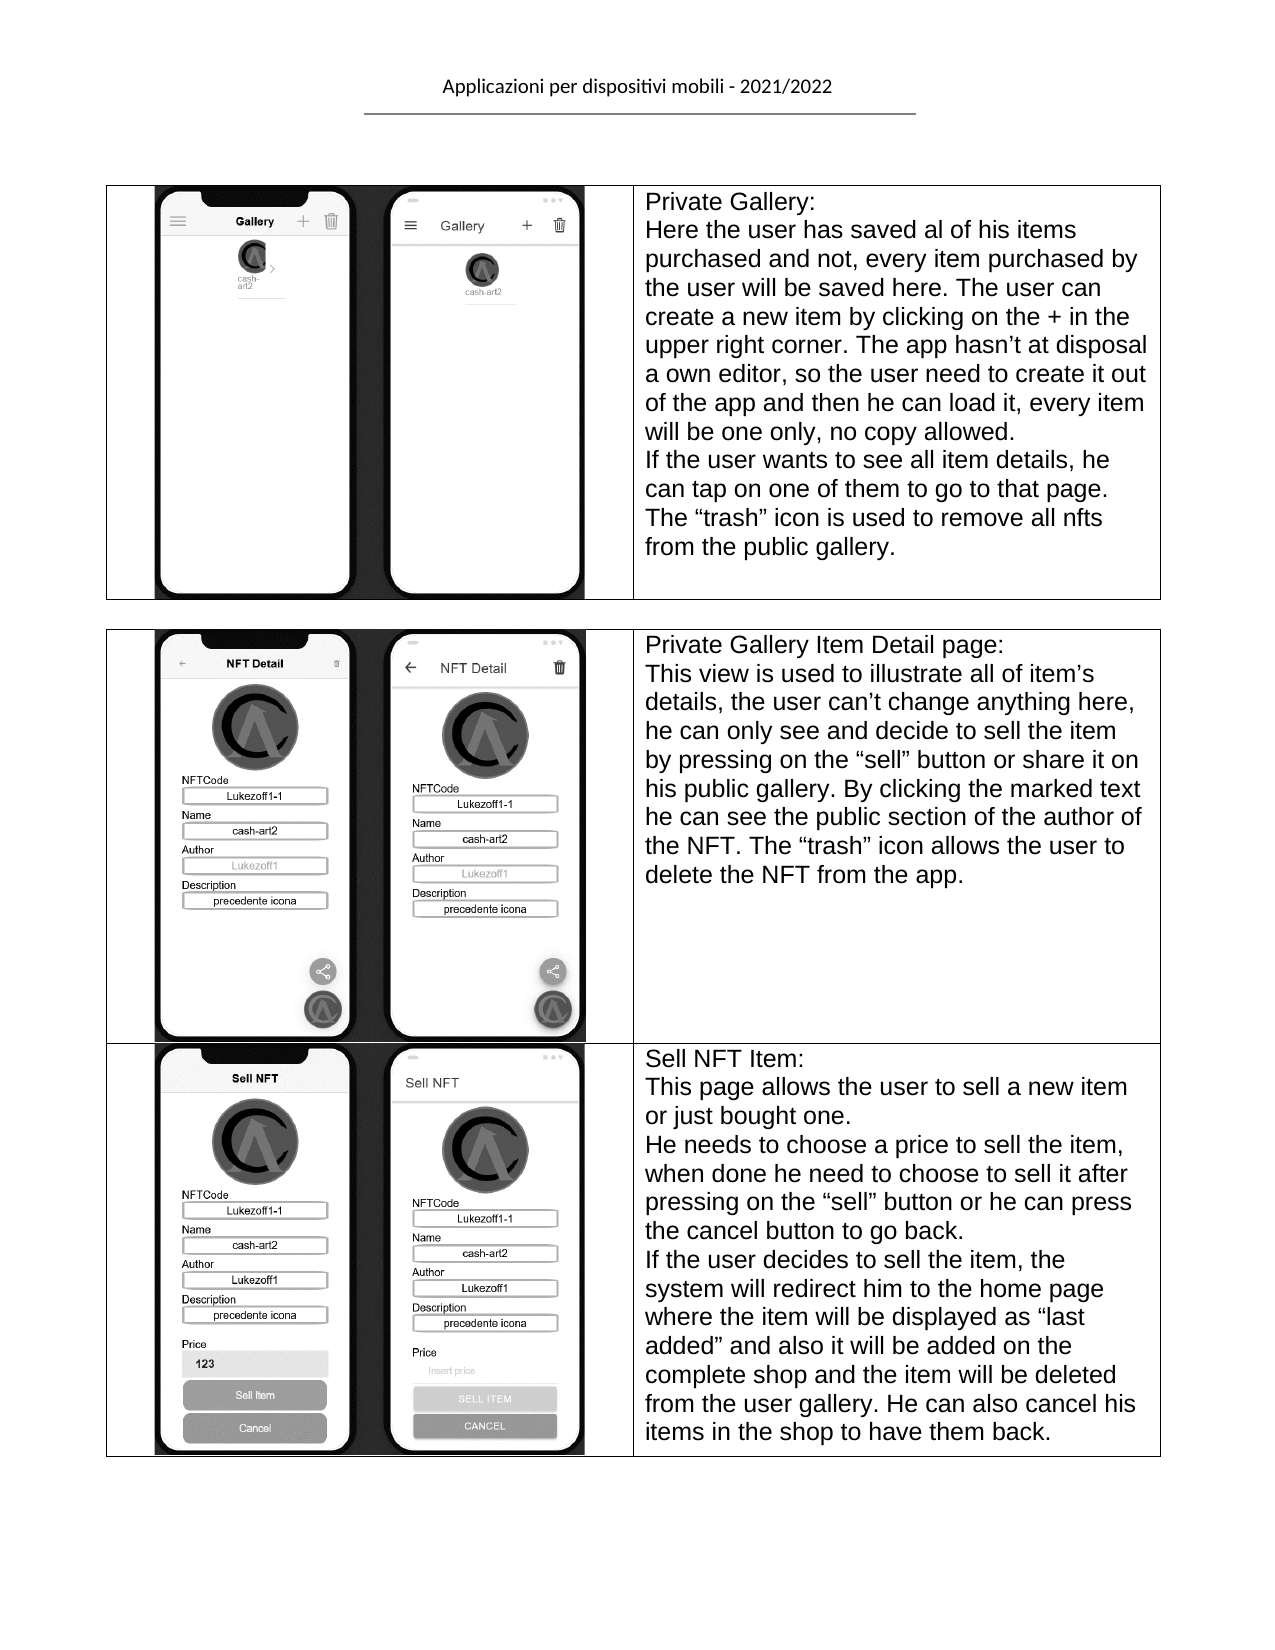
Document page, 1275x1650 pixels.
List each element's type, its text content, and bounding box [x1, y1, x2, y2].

picture [154, 1043, 585, 1455]
picture [154, 629, 586, 1042]
table_header Private Gallery: Here the user has saved al of his items purchased and not, every item purchased by the user will be saved here. The user can create a new item by clicking on the + in the upper right corner. The app hasn’t at disposal a own editor, so the user need to create it out of the app and then he can load it, every item will be one only, no copy allowed. If the user wants to see all item details, he can tap on one of them to go to that page. The “trash” icon is used to remove all nfts from the public gallery. [634, 186, 1160, 599]
table_header [107, 186, 154, 599]
table_header Private Gallery Item Detail page: This view is used to illustrate all of item’s details, the user can’t change anything here, he can only see and decide to sell the item by pressing on the “sell” button or share it on his public gallery. By clicking the marked text he can see the public section of the author of the NFT. The “trash” icon allows the user to delete the NFT from the app. [634, 630, 1160, 1042]
table_header [585, 186, 633, 599]
table_cell Sell NFT Item: This page allows the user to sell a new item or just bought one. He needs to choose a price to sell the item, when done he need to choose to sell it after pressing on the “sell” button or he can press the cancel button to go back. If the user decides to sell the item, the system will redirect him to the home page where the item will be displayed as “last added” and also it will be added on the complete shop and the item will be deleted from the user gallery. He can also cancel his items in the shop to have them back. [634, 1044, 1160, 1456]
table_header [586, 630, 633, 1042]
picture [154, 186, 585, 599]
table_header [107, 630, 154, 1042]
table_cell [107, 1044, 633, 1456]
